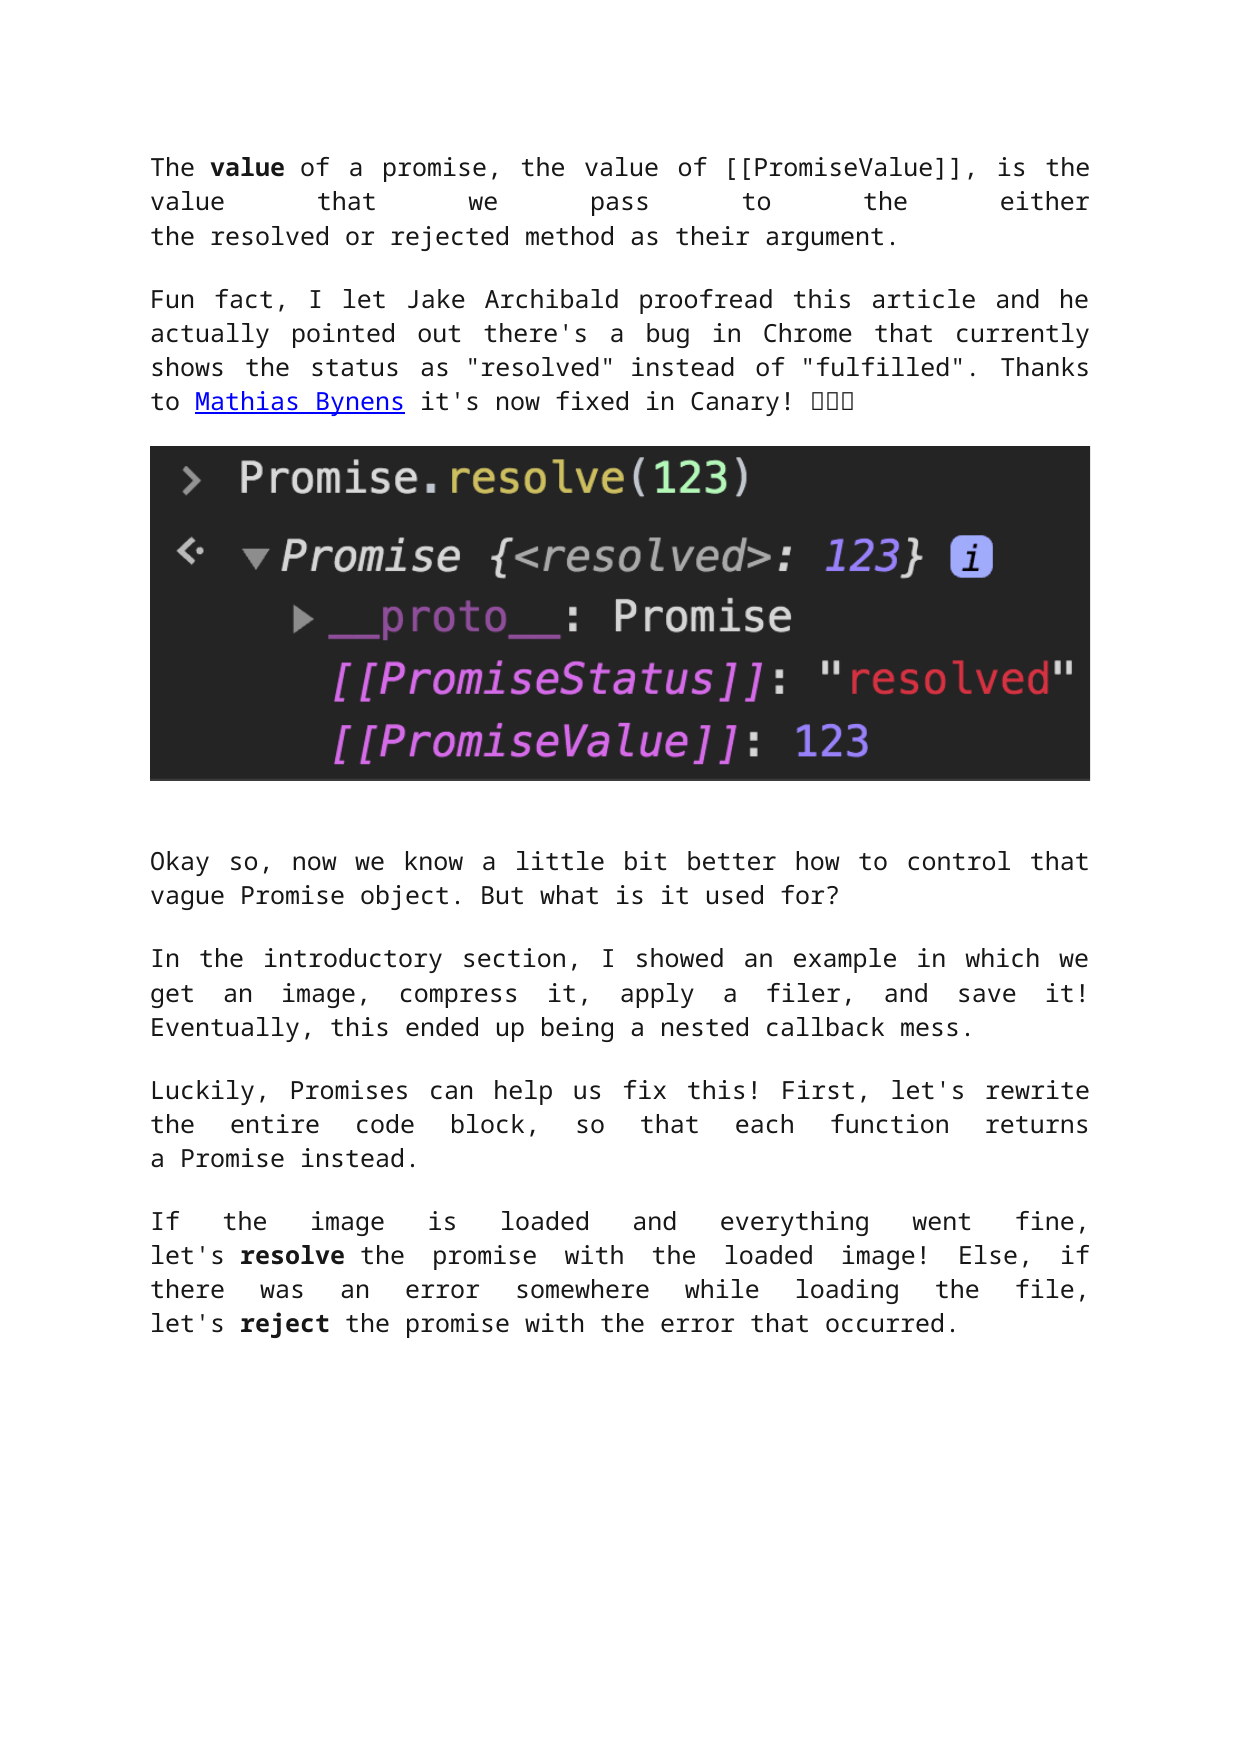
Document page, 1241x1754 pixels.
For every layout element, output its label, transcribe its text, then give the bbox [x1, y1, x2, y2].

text If the image is loaded and everything went fine, let's resolve the promise with the loaded image! Else, if there was an error somewhere while loading the file, let's reject the promise with the error that occurred. [150, 1204, 1090, 1340]
text Okay so, now we know a little bit better how to control that vague Promise object. But what is it used for? [150, 844, 1090, 912]
text Fun fact, I let Jake Archibald proofread this article and he actually pointed out there's a bug in Chrome that currently shows the status as "resolved" instead of "fulfilled". Thanks to Mathias Bynens it's now fixed in Canary! 🥳🕺🏼 [150, 281, 1090, 418]
text Luckily, Promises can help us fix this! First, let's rewrite the entire code block, so that each function returns a Promise instead. [150, 1072, 1090, 1175]
text The value of a promise, the value of [[PromiseValue]], is the value that we pass to the either the resolved or rejected method as their argument. [150, 150, 1090, 252]
text In the introductory section, I showed an example in which we get an image, compress it, apply a filer, and save it! Eventually, this ended up being a nested callback mess. [150, 941, 1090, 1043]
picture [150, 446, 1091, 781]
